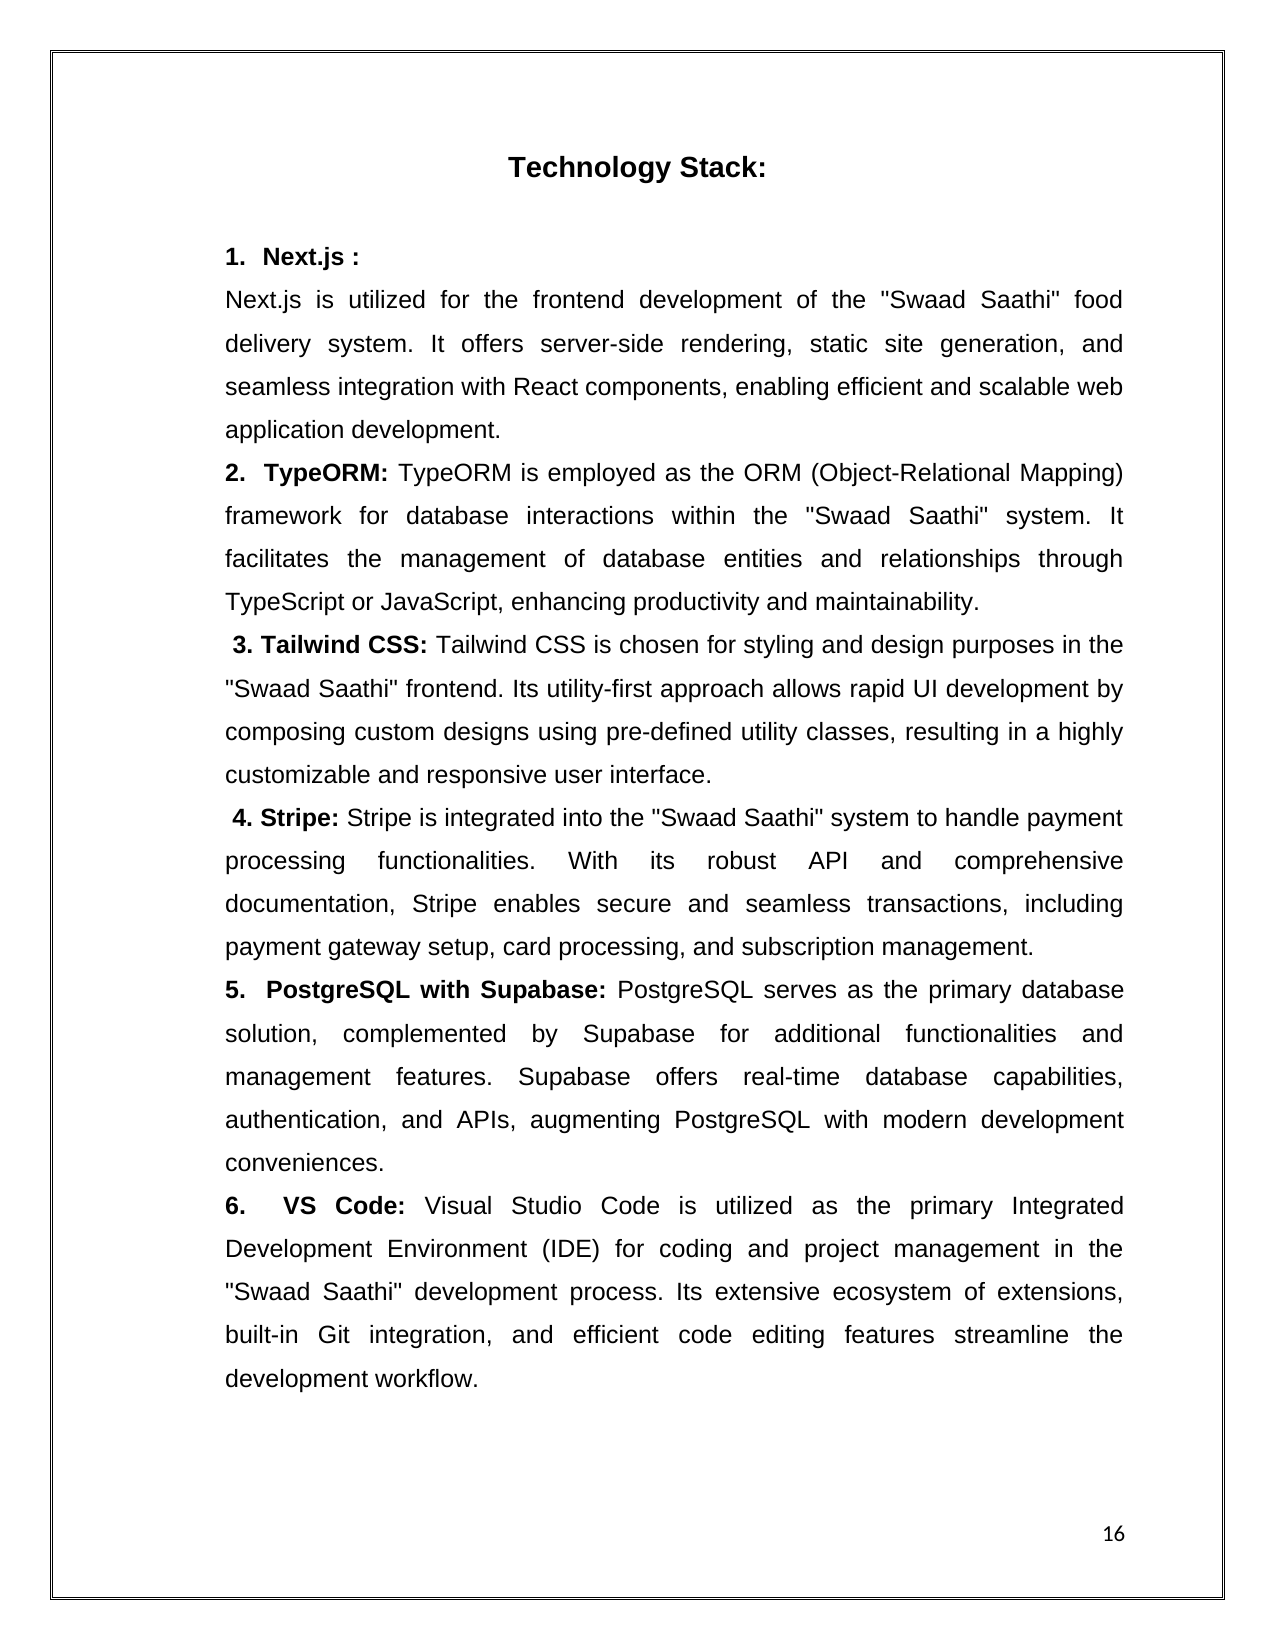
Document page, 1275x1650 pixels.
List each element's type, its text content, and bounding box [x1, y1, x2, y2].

list 4. Stripe: Stripe is integrated into the "Swaad Saathi" system to handle payment processing functionalities. With its robust API and comprehensive documentation, Stripe enables secure and seamless transactions, including payment gateway setup, card processing, and subscription management. [225, 803, 1125, 961]
list 3. Tailwind CSS: Tailwind CSS is chosen for styling and design purposes in the "Swaad Saathi" frontend. Its utility-first approach allows rapid UI development by composing custom designs using pre-defined utility classes, resulting in a highly customizable and responsive user interface. [225, 631, 1125, 789]
list 6. VS Code: Visual Studio Code is utilized as the primary Integrated Development Environment (IDE) for coding and project management in the "Swaad Saathi" development process. Its extensive ecosystem of extensions, built-in Git integration, and efficient code editing features streamline the development workflow. [225, 1191, 1125, 1392]
text Technology Stack: [150, 150, 1125, 183]
list 5. PostgreSQL with Supabase: PostgreSQL serves as the primary database solution, complemented by Supabase for additional functionalities and management features. Supabase offers real-time database capabilities, authentication, and APIs, augmenting PostgreSQL with modern development conveniences. [225, 976, 1125, 1177]
list Next.js is utilized for the frontend development of the "Swaad Saathi" food delivery system. It offers server-side rendering, static site generation, and seamless integration with React components, enabling efficient and scalable web application development. [225, 286, 1125, 444]
list 2. TypeORM: TypeORM is employed as the ORM (Object-Relational Mapping) framework for database interactions within the "Swaad Saathi" system. It facilitates the management of database entities and relationships through TypeScript or JavaScript, enhancing productivity and maintainability. [225, 458, 1125, 616]
list Next.js : [225, 242, 1125, 271]
